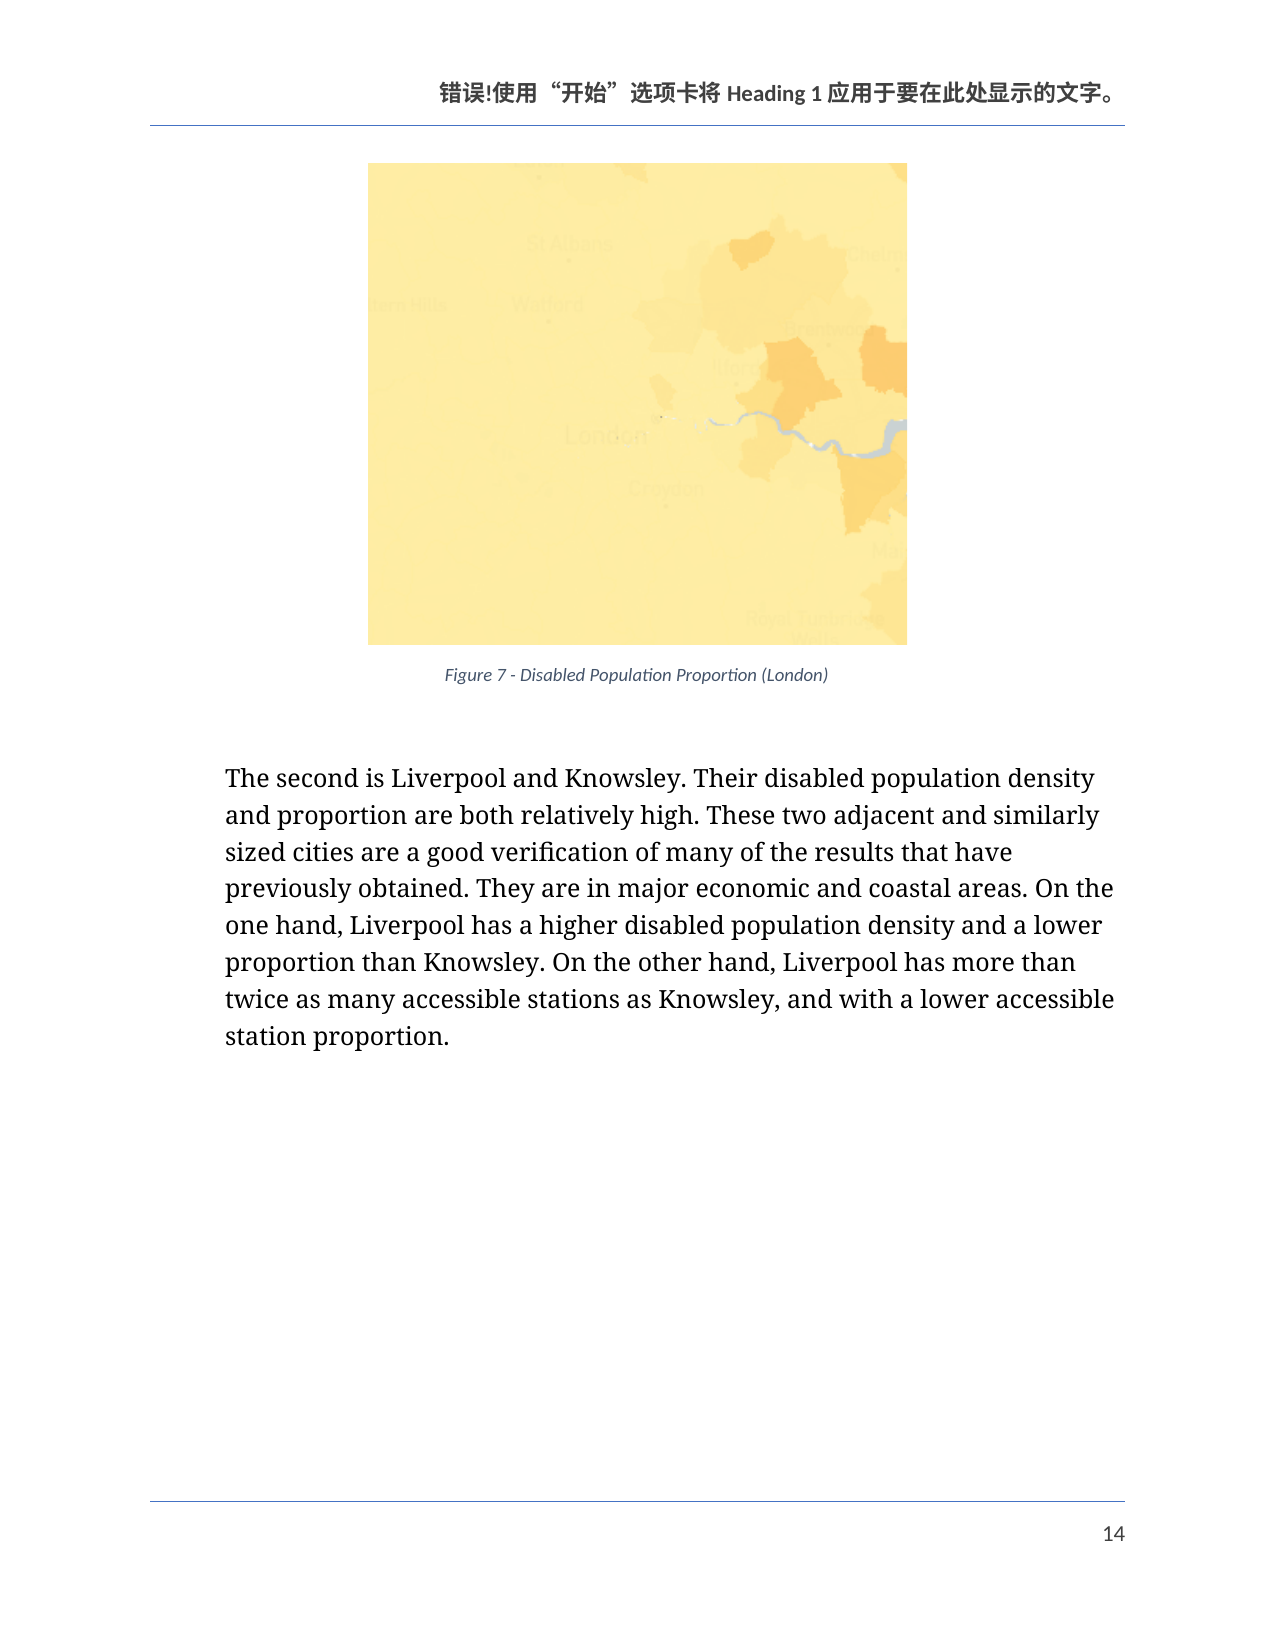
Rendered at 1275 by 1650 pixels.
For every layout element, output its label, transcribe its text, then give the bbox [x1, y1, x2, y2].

text Figure 7 - Disabled Population Proportion (London) [150, 663, 1125, 686]
picture [368, 163, 908, 645]
text The second is Liverpool and Knowsley. Their disabled population density and proportion are both relatively high. These two adjacent and similarly sized cities are a good verification of many of the results that have previously obtained. They are in major economic and coastal areas. On the one hand, Liverpool has a higher disabled population density and a lower proportion than Knowsley. On the other hand, Liverpool has more than twice as many accessible stations as Knowsley, and with a lower accessible station proportion. [225, 761, 1125, 1052]
